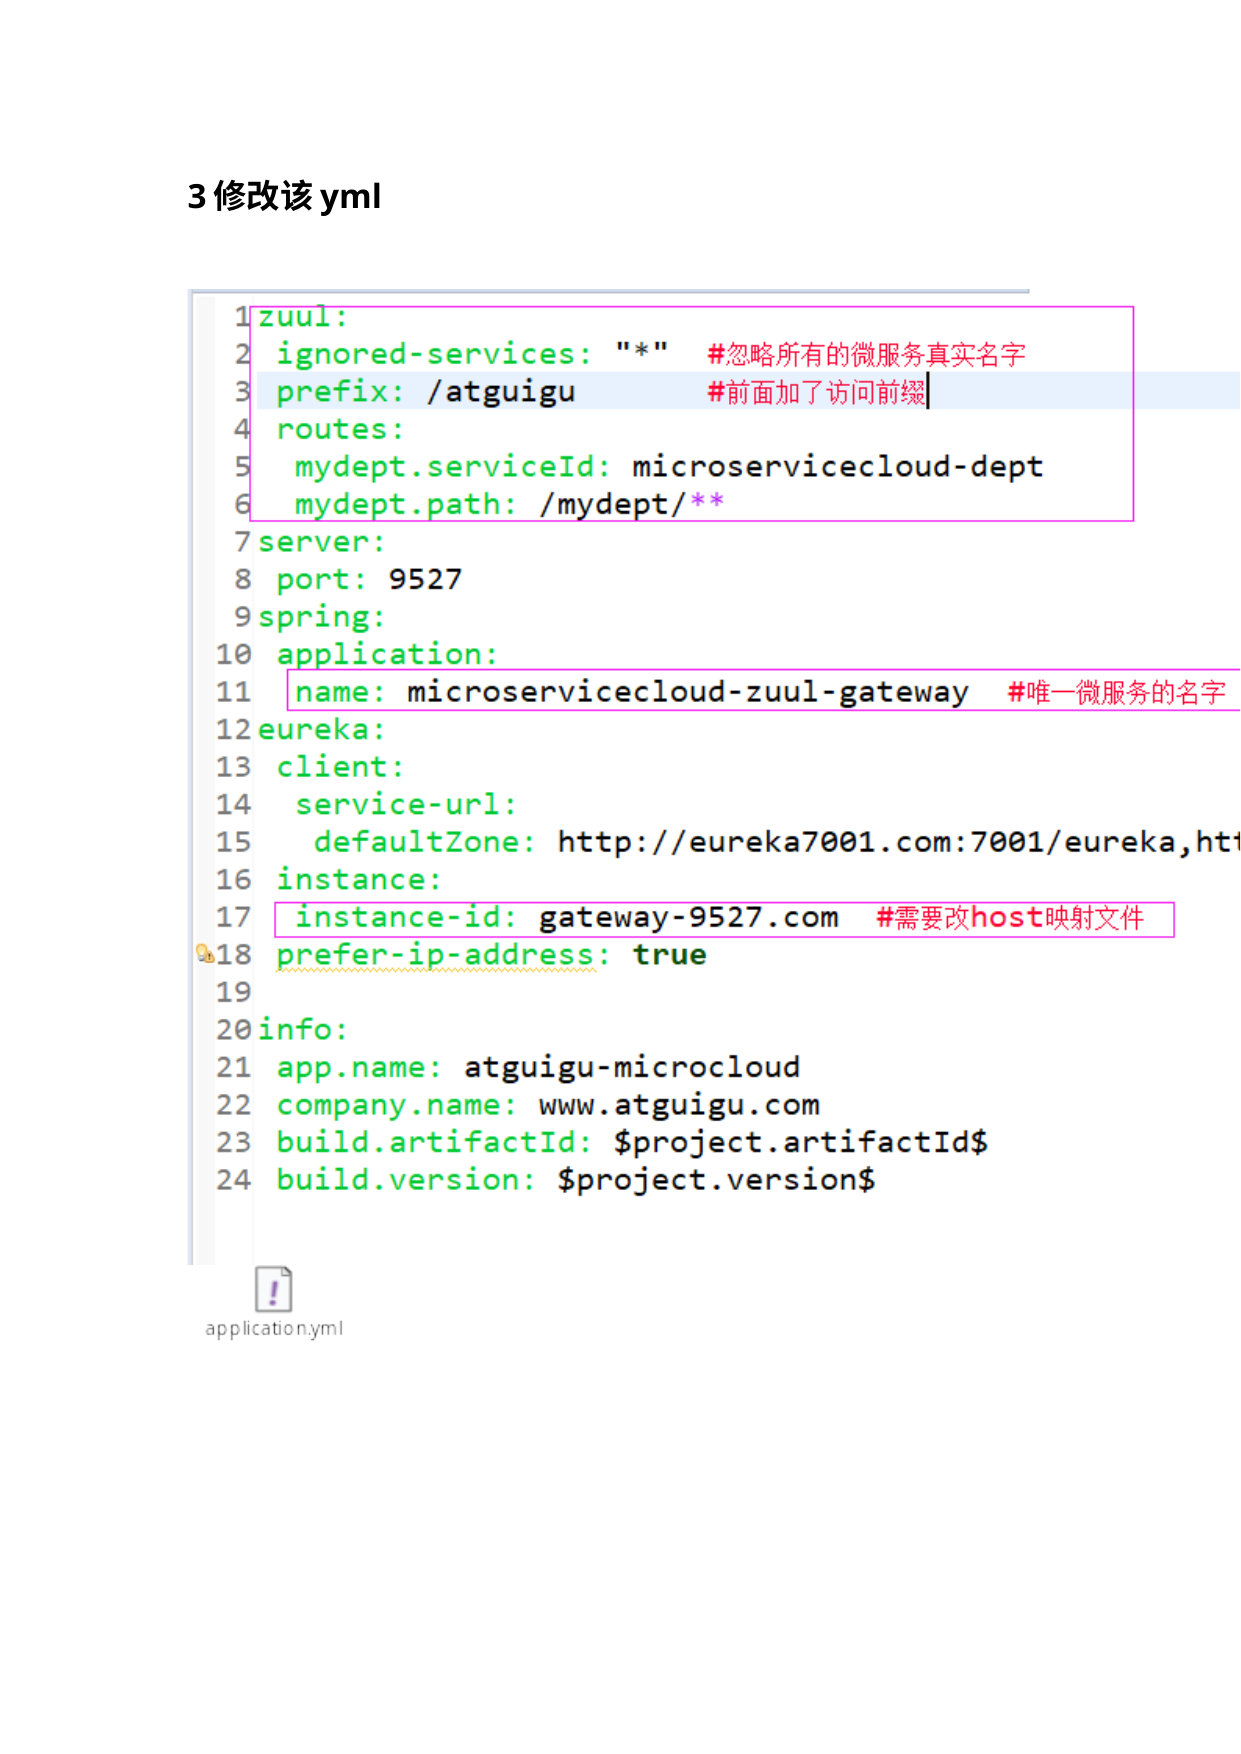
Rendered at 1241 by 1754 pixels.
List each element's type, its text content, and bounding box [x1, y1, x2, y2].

subtitle 3修改该yml [187, 162, 1053, 227]
picture [187, 289, 1241, 1265]
